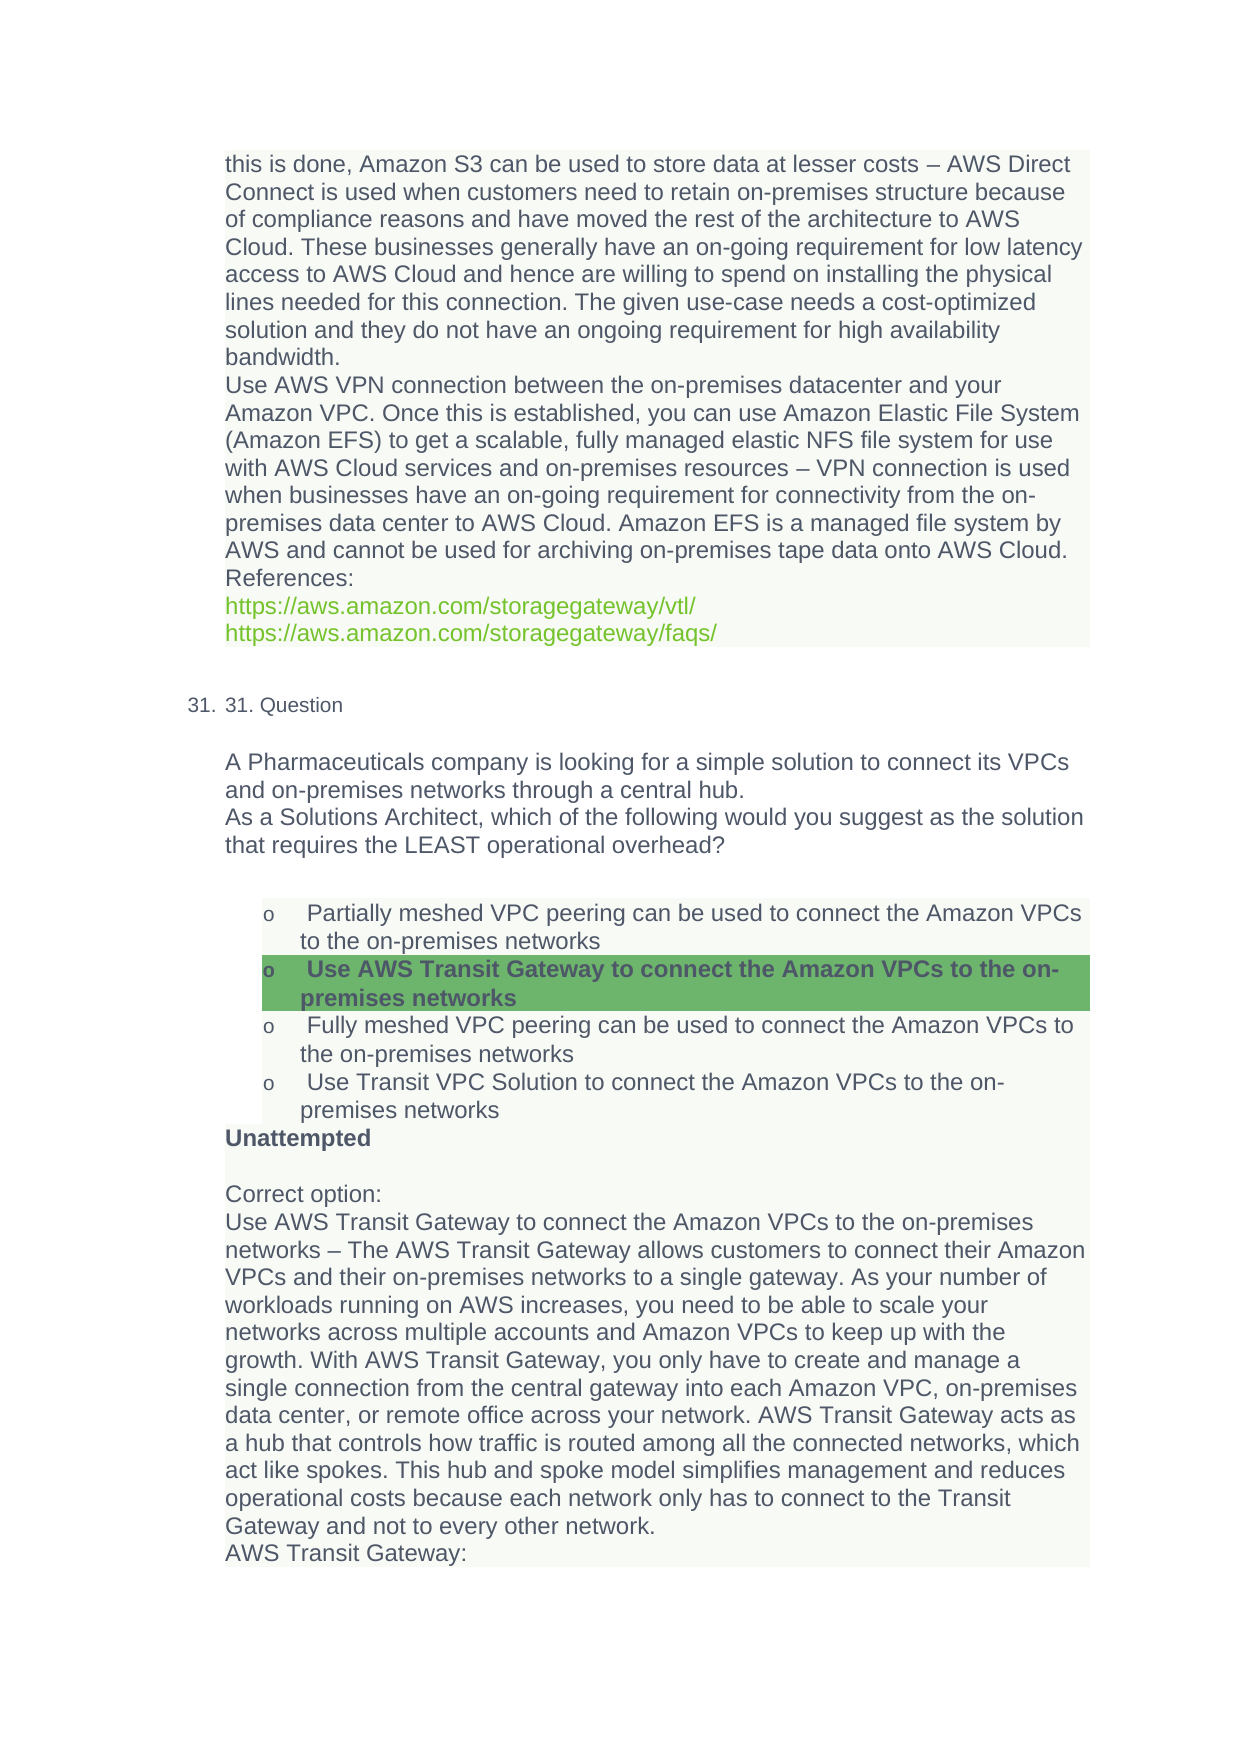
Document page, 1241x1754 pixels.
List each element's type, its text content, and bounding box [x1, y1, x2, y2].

text A Pharmaceuticals company is looking for a simple solution to connect its VPCs and on-premises networks through a central hub. As a Solutions Architect, which of the following would you suggest as the solution that requires the LEAST operational overhead? [225, 748, 1090, 858]
list Partially meshed VPC peering can be used to connect the Amazon VPCs to the on-premises networks [262, 898, 1090, 955]
list Use AWS Transit Gateway to connect the Amazon VPCs to the on-premises networks [262, 955, 1090, 1011]
text Correct option: Use AWS Transit Gateway to connect the Amazon VPCs to the on-premises networks – The AWS Transit Gateway allows customers to connect their Amazon VPCs and their on-premises networks to a single gateway. As your number of workloads running on AWS increases, you need to be able to scale your networks across multiple accounts and Amazon VPCs to keep up with the growth. With AWS Transit Gateway, you only have to create and manage a single connection from the central gateway into each Amazon VPC, on-premises data center, or remote office across your network. AWS Transit Gateway acts as a hub that controls how traffic is routed among all the connected networks, which act like spokes. This hub and spoke model simplifies management and reduces operational costs because each network only has to connect to the Transit Gateway and not to every other network. AWS Transit Gateway: [225, 1180, 1090, 1567]
list Use Transit VPC Solution to connect the Amazon VPCs to the on-premises networks [262, 1068, 1090, 1124]
subtitle 31. Question [187, 687, 1090, 717]
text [225, 150, 1090, 647]
list Fully meshed VPC peering can be used to connect the Amazon VPCs to the on-premises networks [262, 1011, 1090, 1068]
list Unattempted [225, 1124, 1090, 1180]
